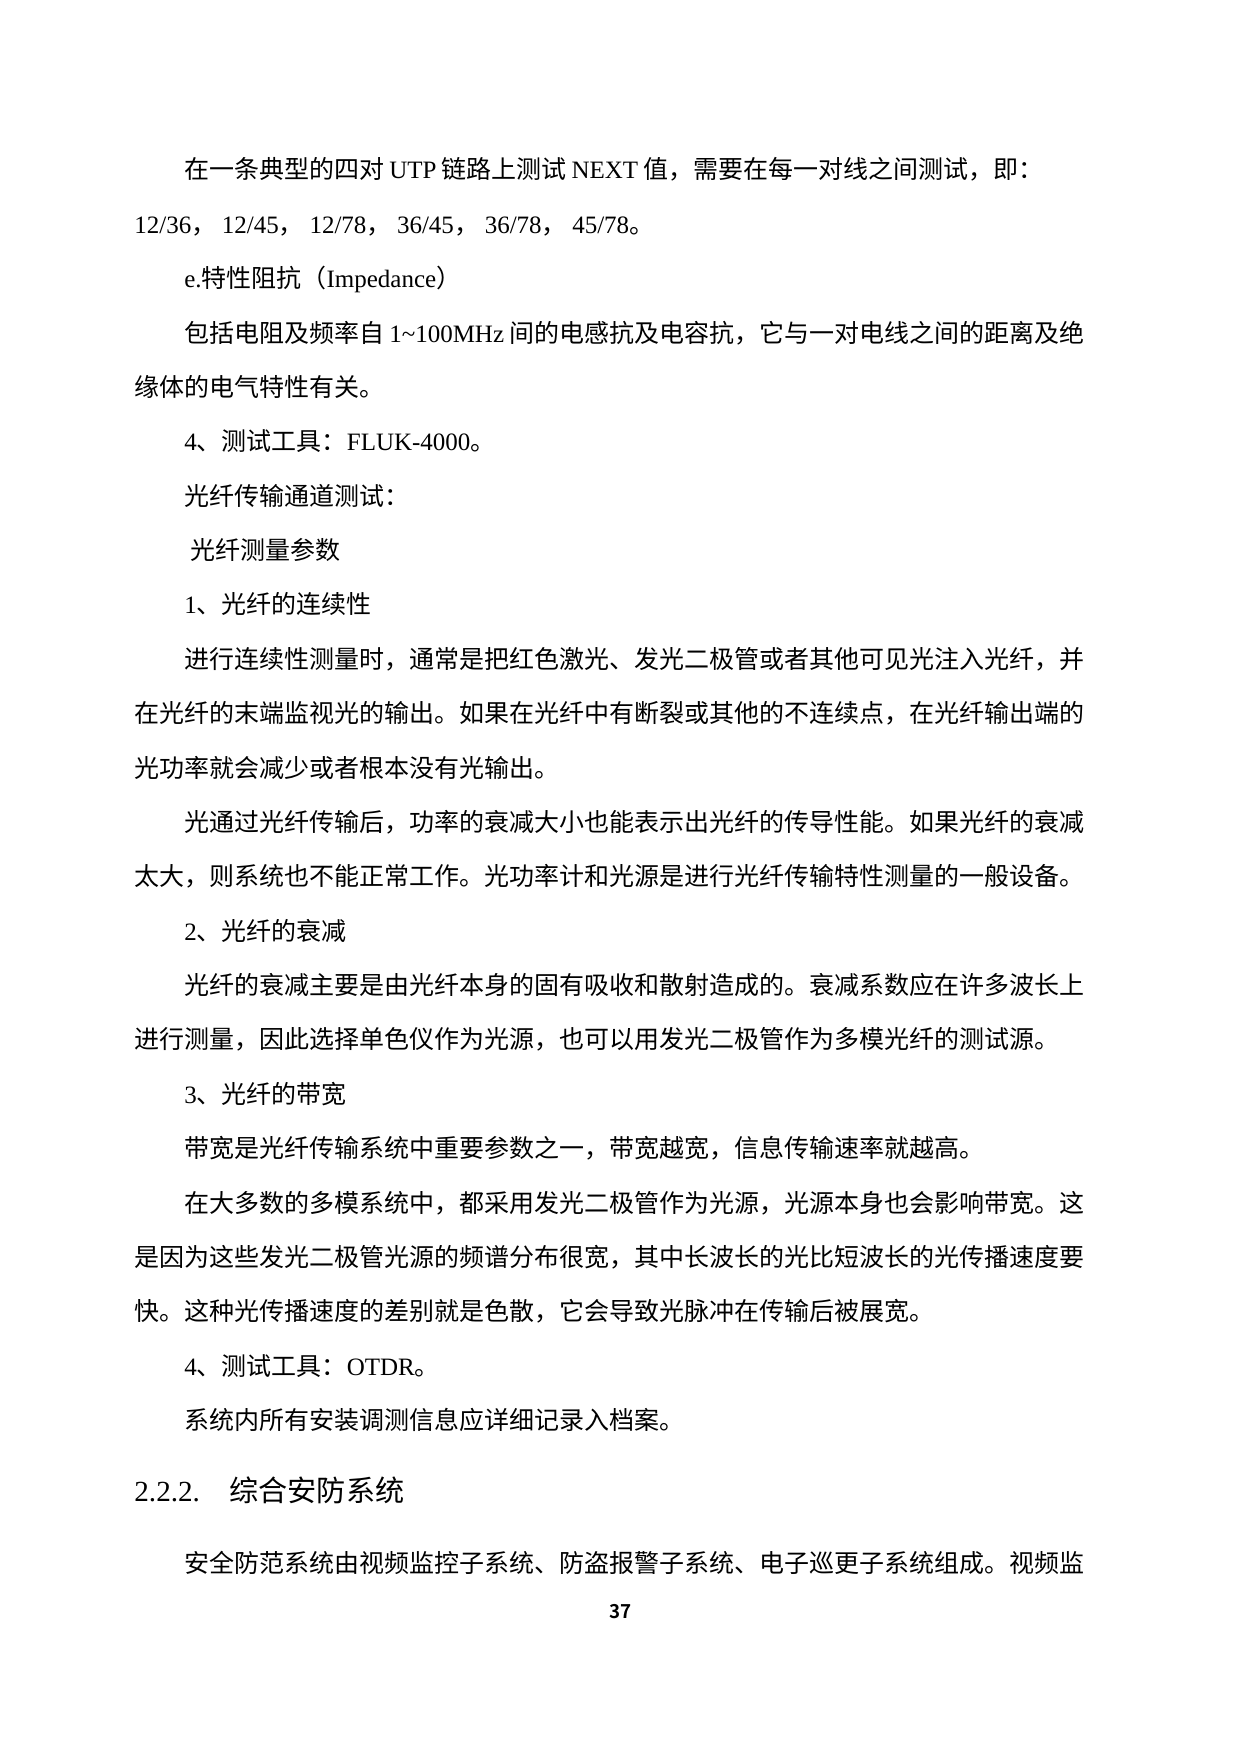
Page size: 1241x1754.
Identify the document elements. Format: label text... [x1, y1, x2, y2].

text 光纤测量参数 [134, 531, 1106, 567]
text 4、测试工具：FLUK-4000。 [134, 422, 1106, 458]
text 光纤的衰减主要是由光纤本身的固有吸收和散射造成的。衰减系数应在许多波长上进行测量，因此选择单色仪作为光源，也可以用发光二极管作为多模光纤的测试源。 [134, 966, 1106, 1056]
text 光通过光纤传输后，功率的衰减大小也能表示出光纤的传导性能。如果光纤的衰减太大，则系统也不能正常工作。光功率计和光源是进行光纤传输特性测量的一般设备。 [134, 802, 1106, 893]
text 光纤传输通道测试： [134, 476, 1106, 512]
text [134, 1543, 1106, 1580]
text 1、光纤的连续性 [134, 585, 1106, 621]
text 系统内所有安装调测信息应详细记录入档案。 [134, 1401, 1106, 1437]
subtitle 综合安防系统 [134, 1467, 1106, 1510]
text 进行连续性测量时，通常是把红色激光、发光二极管或者其他可见光注入光纤，并在光纤的末端监视光的输出。如果在光纤中有断裂或其他的不连续点，在光纤输出端的光功率就会减少或者根本没有光输出。 [134, 639, 1106, 784]
text 带宽是光纤传输系统中重要参数之一，带宽越宽，信息传输速率就越高。 [134, 1129, 1106, 1165]
text 在大多数的多模系统中，都采用发光二极管作为光源，光源本身也会影响带宽。这是因为这些发光二极管光源的频谱分布很宽，其中长波长的光比短波长的光传播速度要快。这种光传播速度的差别就是色散，它会导致光脉冲在传输后被展宽。 [134, 1183, 1106, 1328]
text 在一条典型的四对UTP链路上测试NEXT值，需要在每一对线之间测试，即：12/36， 12/45， 12/78， 36/45， 36/78， 45/78。 [134, 150, 1106, 241]
text 4、测试工具：OTDR。 [134, 1346, 1106, 1382]
text 包括电阻及频率自1~100MHz间的电感抗及电容抗，它与一对电线之间的距离及绝缘体的电气特性有关。 [134, 313, 1106, 404]
text e.特性阻抗（Impedance） [134, 259, 1106, 295]
text 2、光纤的衰减 [134, 911, 1106, 947]
text 3、光纤的带宽 [134, 1074, 1106, 1111]
